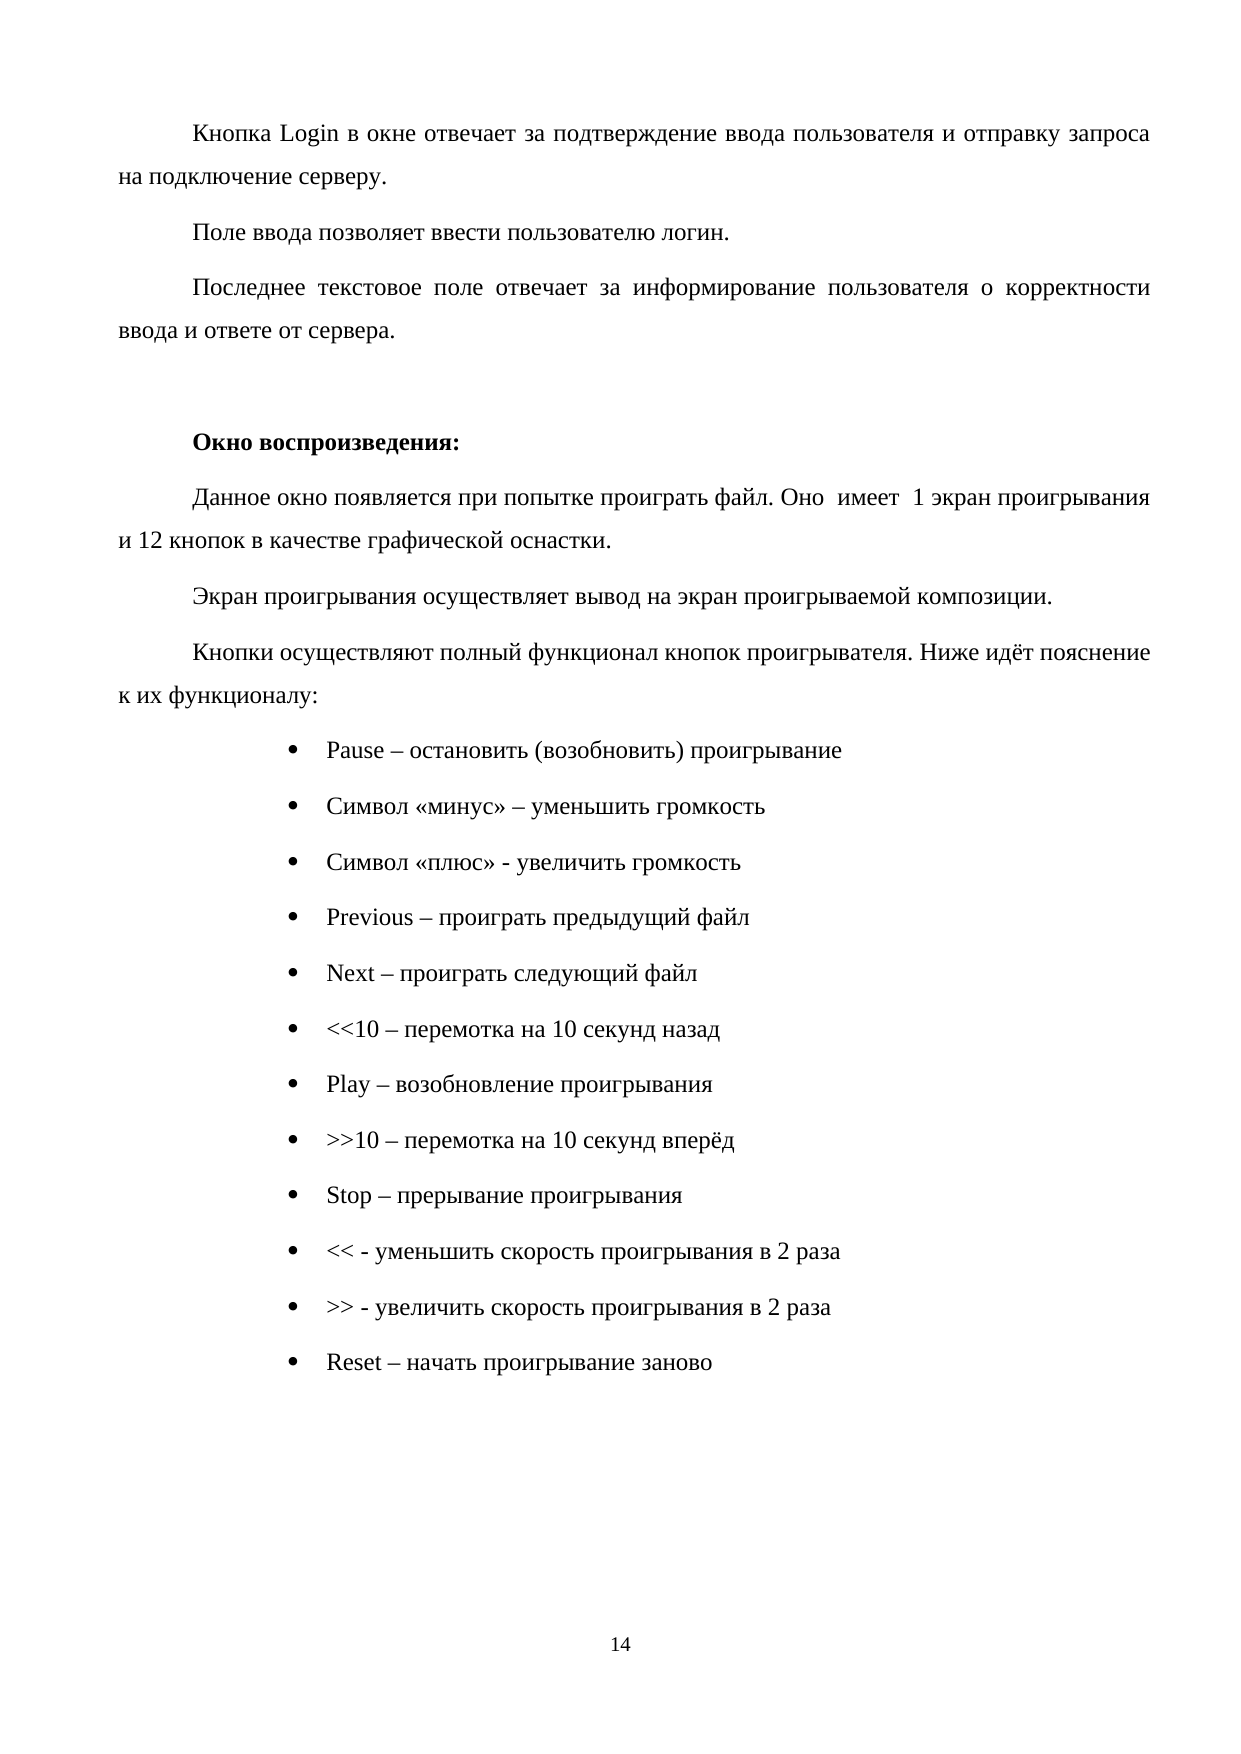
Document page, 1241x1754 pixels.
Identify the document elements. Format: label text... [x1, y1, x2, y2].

text Кнопка Login в окне отвечает за подтверждение ввода пользователя и отправку запроса на подключение серверу. [118, 118, 1152, 190]
list Play – возобновление проигрывания [288, 1069, 1152, 1098]
text Окно воспроизведения: [118, 427, 1152, 456]
list Stop – прерывание проигрывания [288, 1181, 1152, 1209]
text Данное окно появляется при попытке проиграть файл. Оно имеет 1 экран проигрывания и 12 кнопок в качестве графической оснастки. [118, 482, 1152, 554]
list >> - увеличить скорость проигрывания в 2 раза [288, 1292, 1152, 1321]
text Экран проигрывания осуществляет вывод на экран проигрываемой композиции. [118, 581, 1152, 610]
list Символ «плюс» - увеличить громкость [288, 847, 1152, 876]
list >>10 – перемотка на 10 секунд вперёд [288, 1125, 1152, 1154]
text Последнее текстовое поле отвечает за информирование пользователя о корректности ввода и ответе от сервера. [118, 272, 1152, 344]
list Символ «минус» – уменьшить громкость [288, 791, 1152, 820]
text Поле ввода позволяет ввести пользователю логин. [118, 217, 1152, 246]
list <<10 – перемотка на 10 секунд назад [288, 1014, 1152, 1042]
list Reset – начать проигрывание заново [288, 1347, 1152, 1376]
text Кнопки осуществляют полный функционал кнопок проигрывателя. Ниже идёт пояснение к их функционалу: [118, 637, 1152, 709]
list Next – проиграть следующий файл [288, 958, 1152, 987]
list Previous – проиграть предыдущий файл [288, 902, 1152, 931]
list << - уменьшить скорость проигрывания в 2 раза [288, 1236, 1152, 1265]
list Pause – остановить (возобновить) проигрывание [288, 736, 1152, 764]
